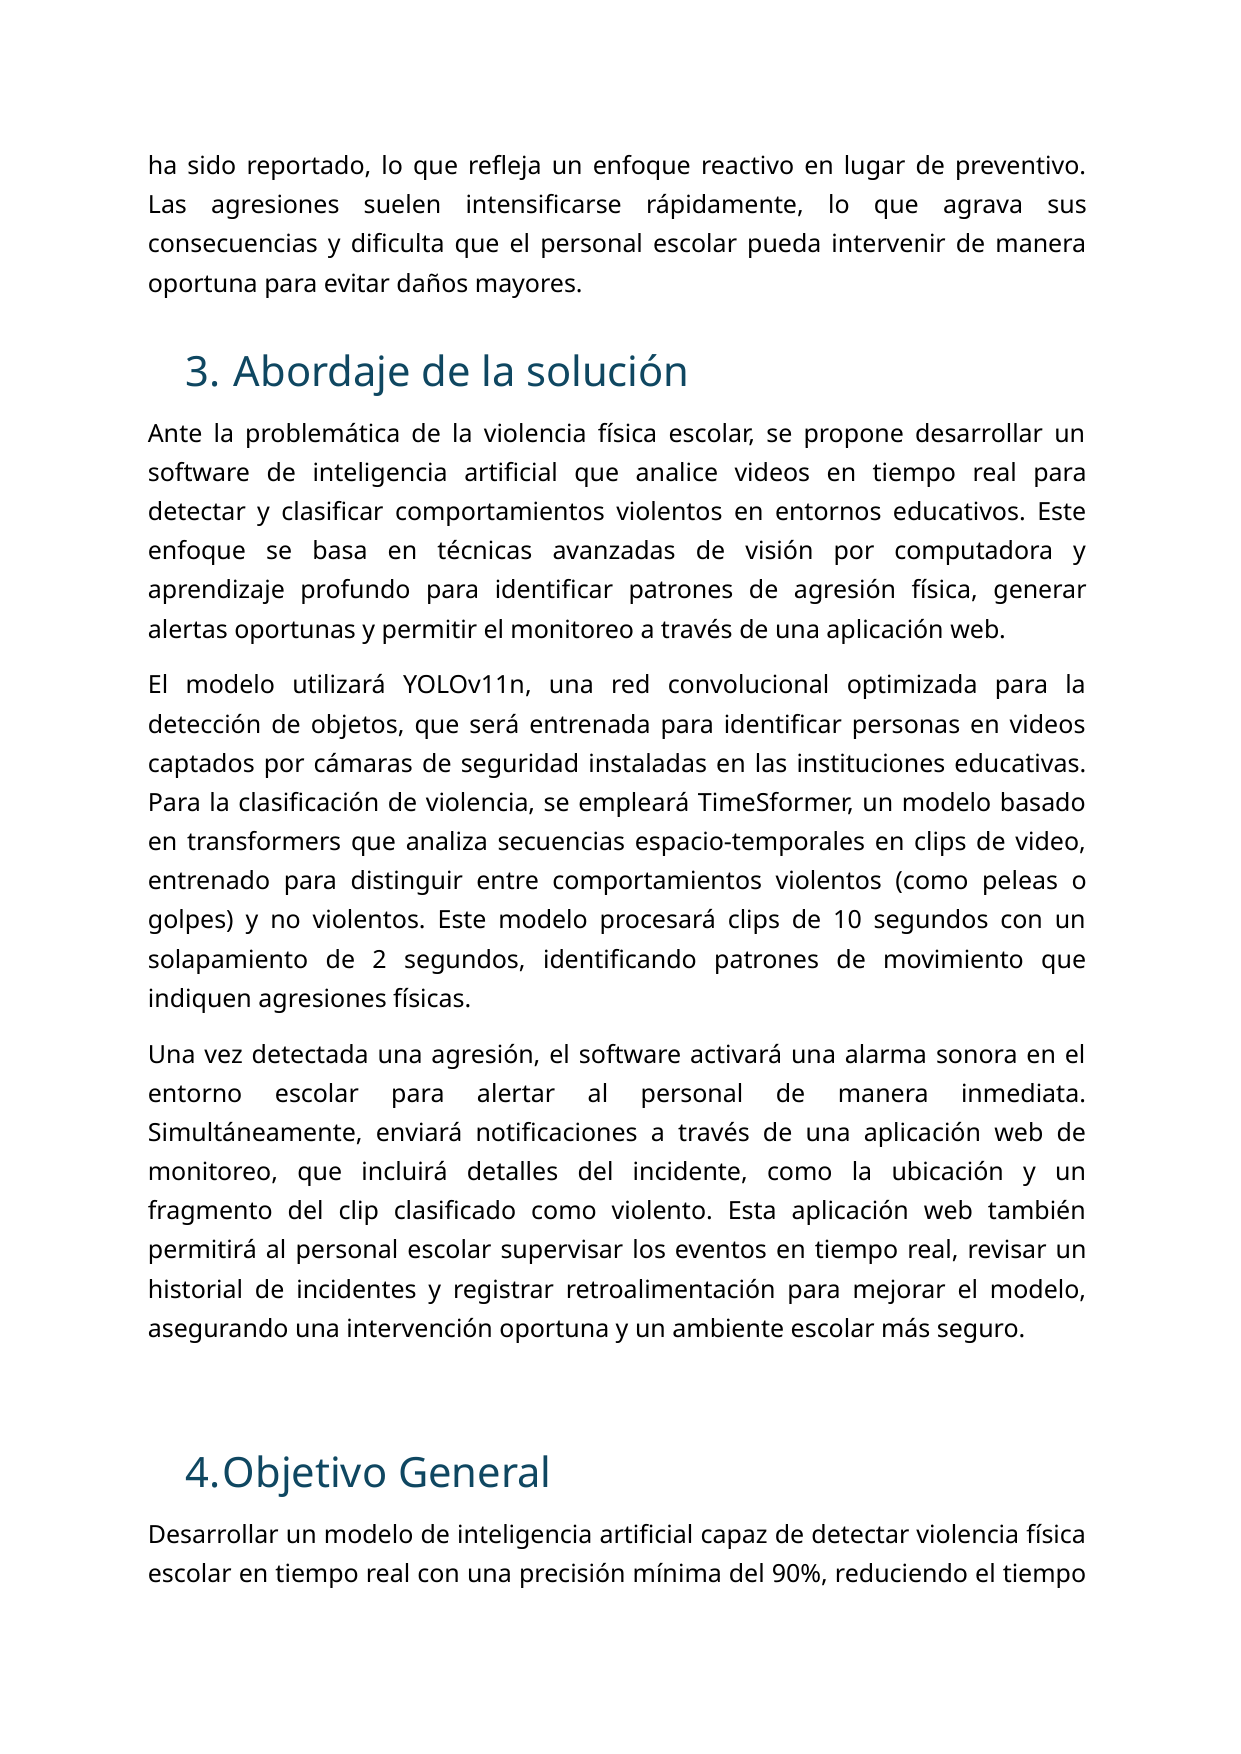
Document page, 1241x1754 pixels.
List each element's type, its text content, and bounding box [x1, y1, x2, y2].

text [148, 1516, 1087, 1590]
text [148, 148, 1087, 299]
text Ante la problemática de la violencia física escolar, se propone desarrollar un software de inteligencia artificial que analice videos en tiempo real para detectar y clasificar comportamientos violentos en entornos educativos. Este enfoque se basa en técnicas avanzadas de visión por computadora y aprendizaje profundo para identificar patrones de agresión física, generar alertas oportunas y permitir el monitoreo a través de una aplicación web. [148, 415, 1087, 645]
subtitle Abordaje de la solución [185, 342, 1092, 399]
text El modelo utilizará YOLOv11n, una red convolucional optimizada para la detección de objetos, que será entrenada para identificar personas en videos captados por cámaras de seguridad instaladas en las instituciones educativas. Para la clasificación de violencia, se empleará TimeSformer, un modelo basado en transformers que analiza secuencias espacio-temporales en clips de video, entrenado para distinguir entre comportamientos violentos (como peleas o golpes) y no violentos. Este modelo procesará clips de 10 segundos con un solapamiento de 2 segundos, identificando patrones de movimiento que indiquen agresiones físicas. [148, 667, 1087, 1014]
text Una vez detectada una agresión, el software activará una alarma sonora en el entorno escolar para alertar al personal de manera inmediata. Simultáneamente, enviará notificaciones a través de una aplicación web de monitoreo, que incluirá detalles del incidente, como la ubicación y un fragmento del clip clasificado como violento. Esta aplicación web también permitirá al personal escolar supervisar los eventos en tiempo real, revisar un historial de incidentes y registrar retroalimentación para mejorar el modelo, asegurando una intervención oportuna y un ambiente escolar más seguro. [148, 1036, 1087, 1344]
subtitle Objetivo General [185, 1443, 1092, 1500]
